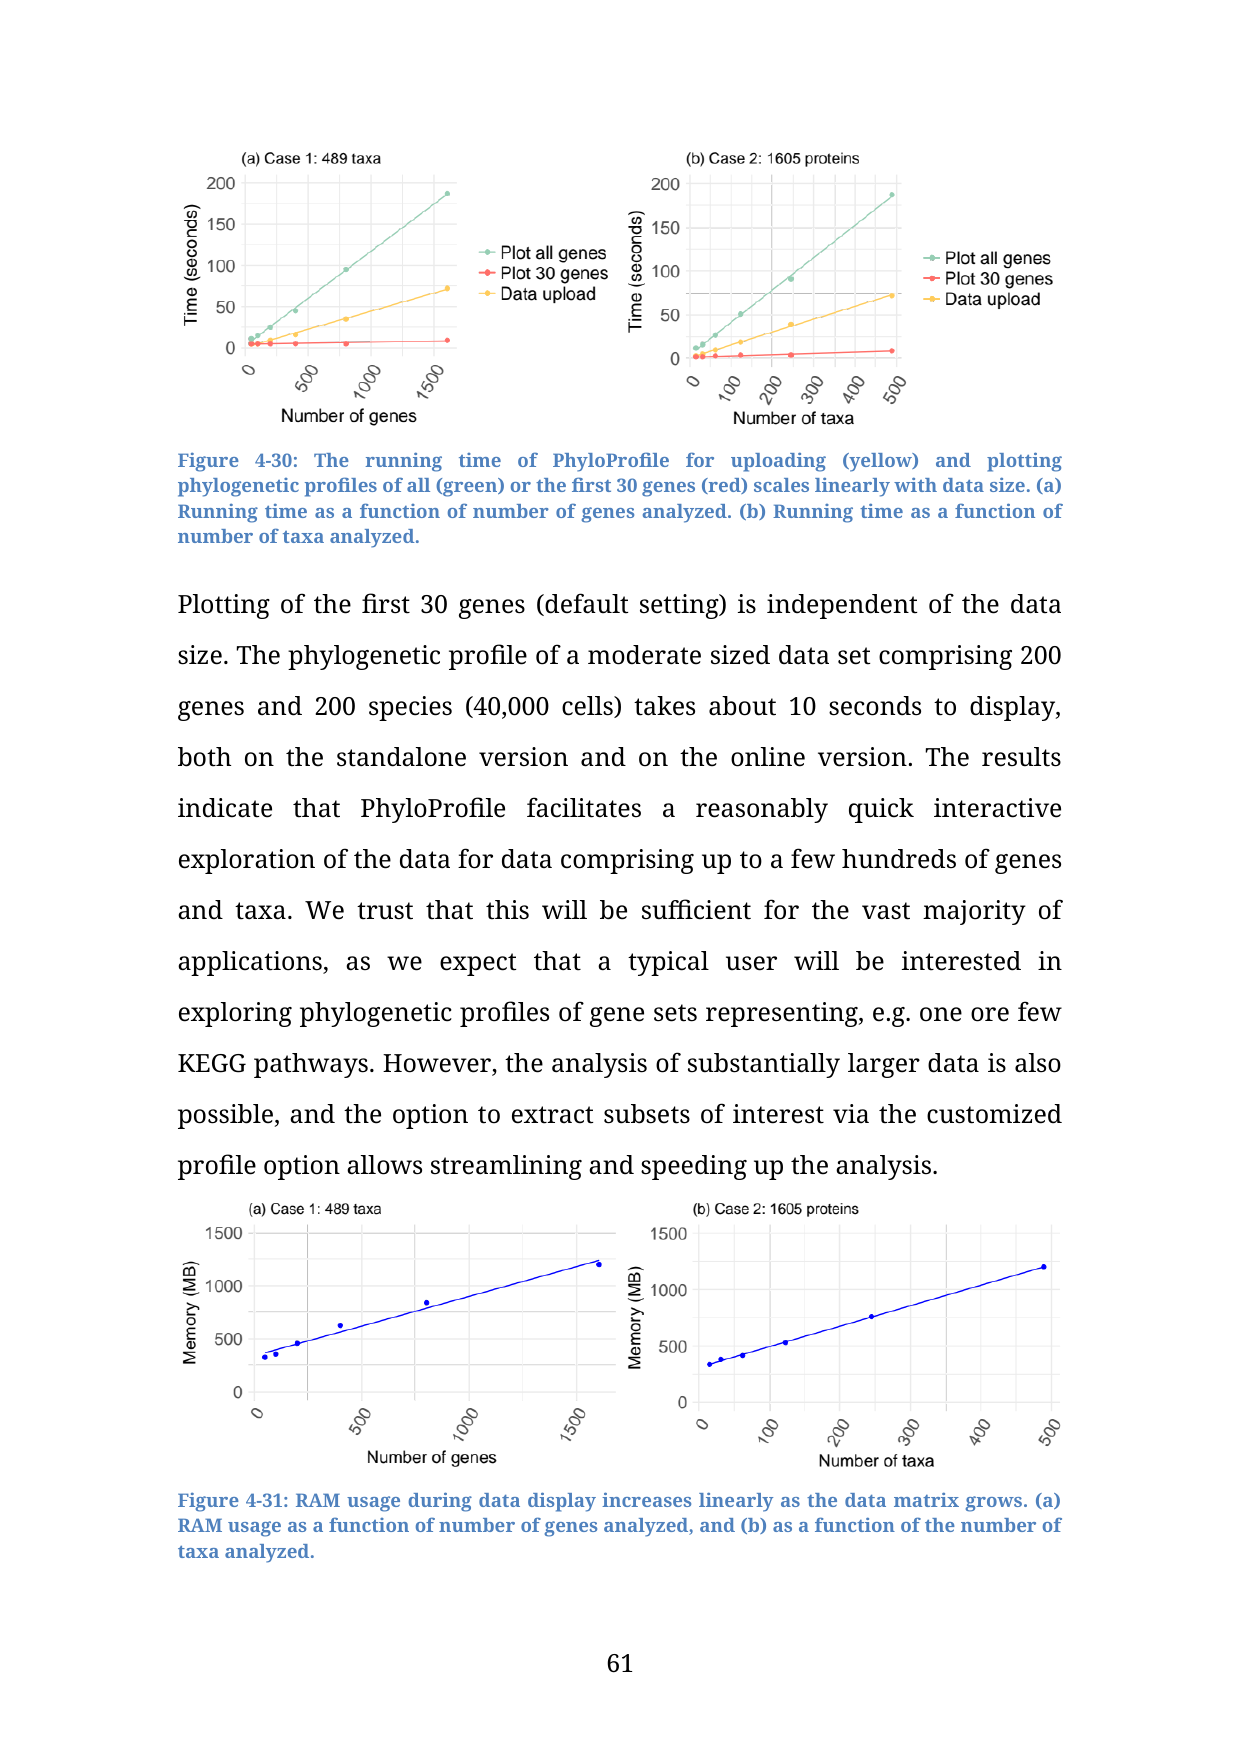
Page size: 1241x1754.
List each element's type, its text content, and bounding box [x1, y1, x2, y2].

text Plotting of the first 30 genes (default setting) is independent of the data size. The phylogenetic profile of a moderate sized data set comprising 200 genes and 200 species (40,000 cells) takes about 10 seconds to display, both on the standalone version and on the online version. The results indicate that PhyloProfile facilitates a reasonably quick interactive exploration of the data for data comprising up to a few hundreds of genes and taxa. We trust that this will be sufficient for the vast majority of applications, as we expect that a typical user will be interested in exploring phylogenetic profiles of gene sets representing, e.g. one ore few KEGG pathways. However, the analysis of substantially larger data is also possible, and the option to extract subsets of interest via the customized profile option allows streamlining and speeding up the analysis. [177, 587, 1063, 1182]
